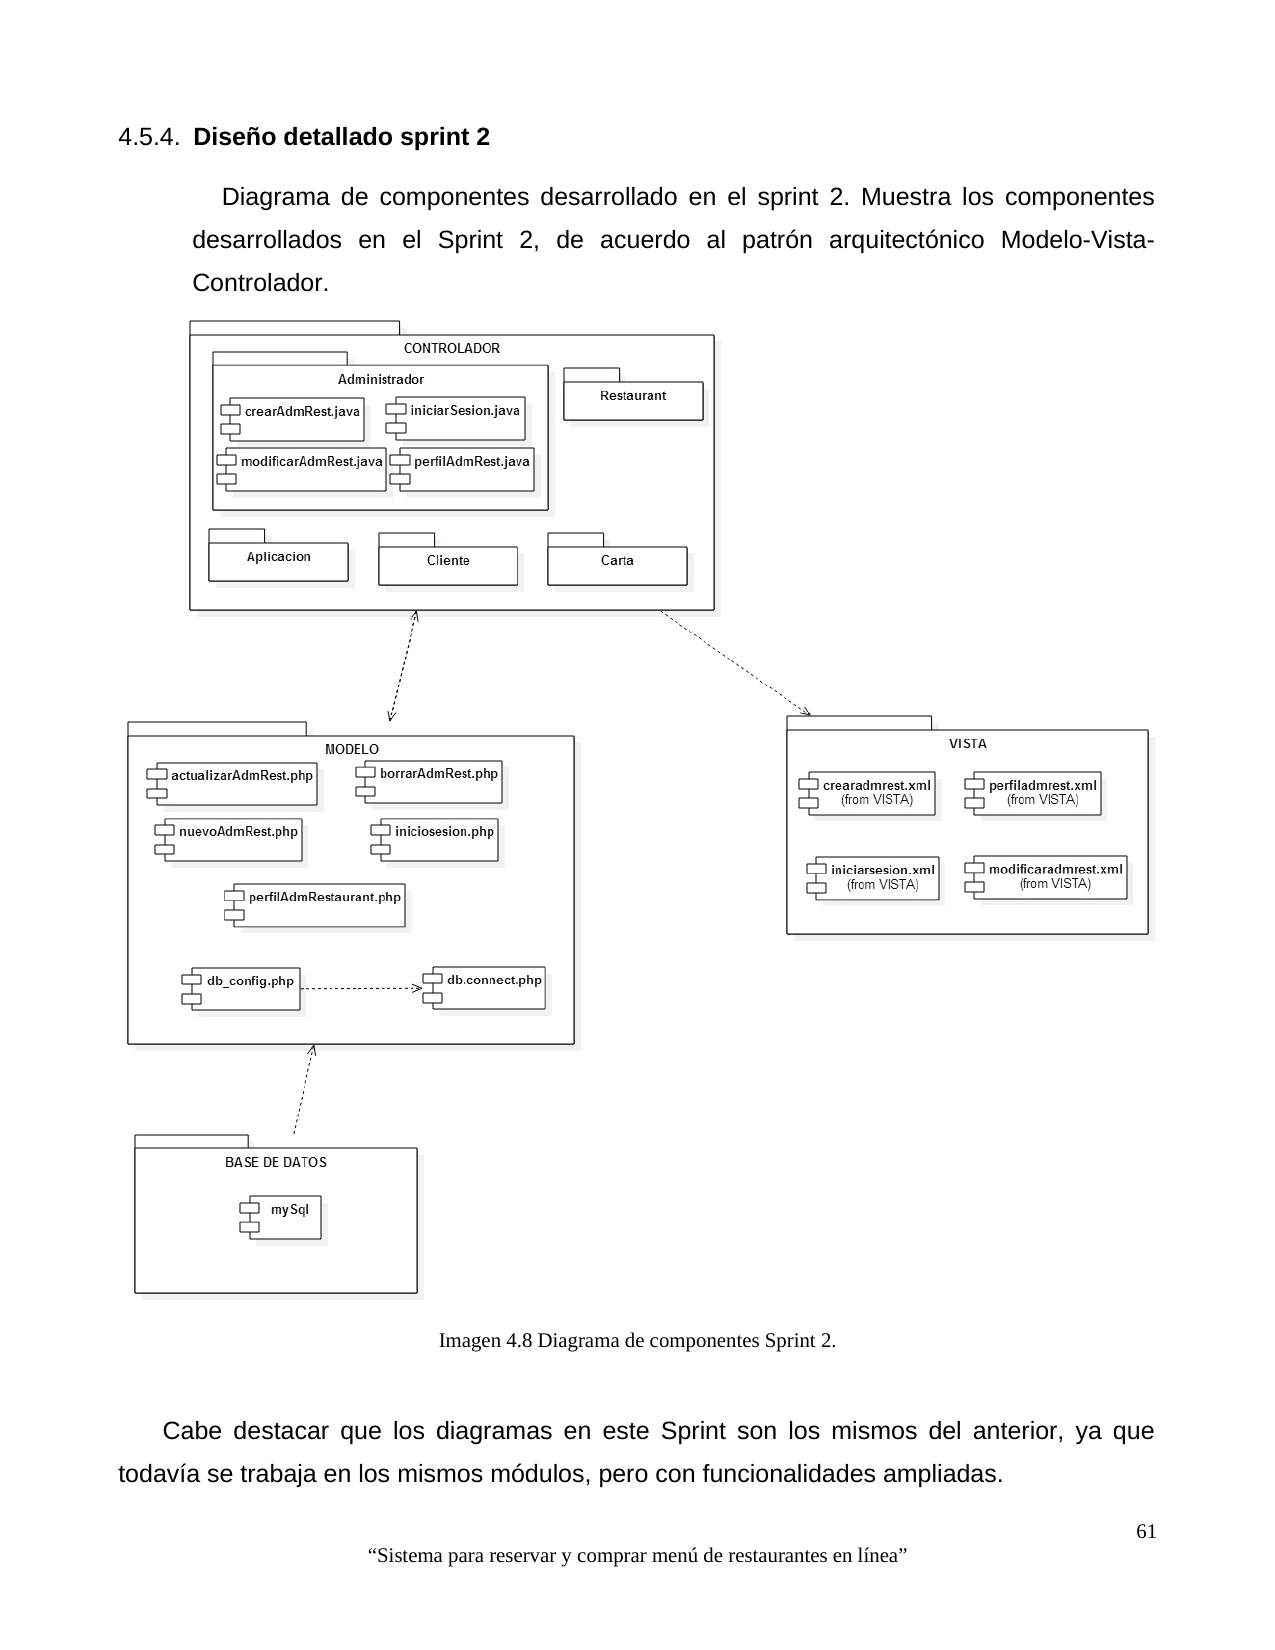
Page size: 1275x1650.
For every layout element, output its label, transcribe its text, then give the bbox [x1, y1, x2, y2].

subtitle Diseño detallado sprint 2 [118, 122, 1157, 151]
picture [118, 311, 1157, 1302]
text Cabe destacar que los diagramas en este Sprint son los mismos del anterior, ya que todavía se trabaja en los mismos módulos, pero con funcionalidades ampliadas. [118, 1416, 1157, 1488]
text Diagrama de componentes desarrollado en el sprint 2. Muestra los componentes desarrollados en el Sprint 2, de acuerdo al patrón arquitectónico Modelo-Vista-Controlador. [192, 182, 1157, 297]
